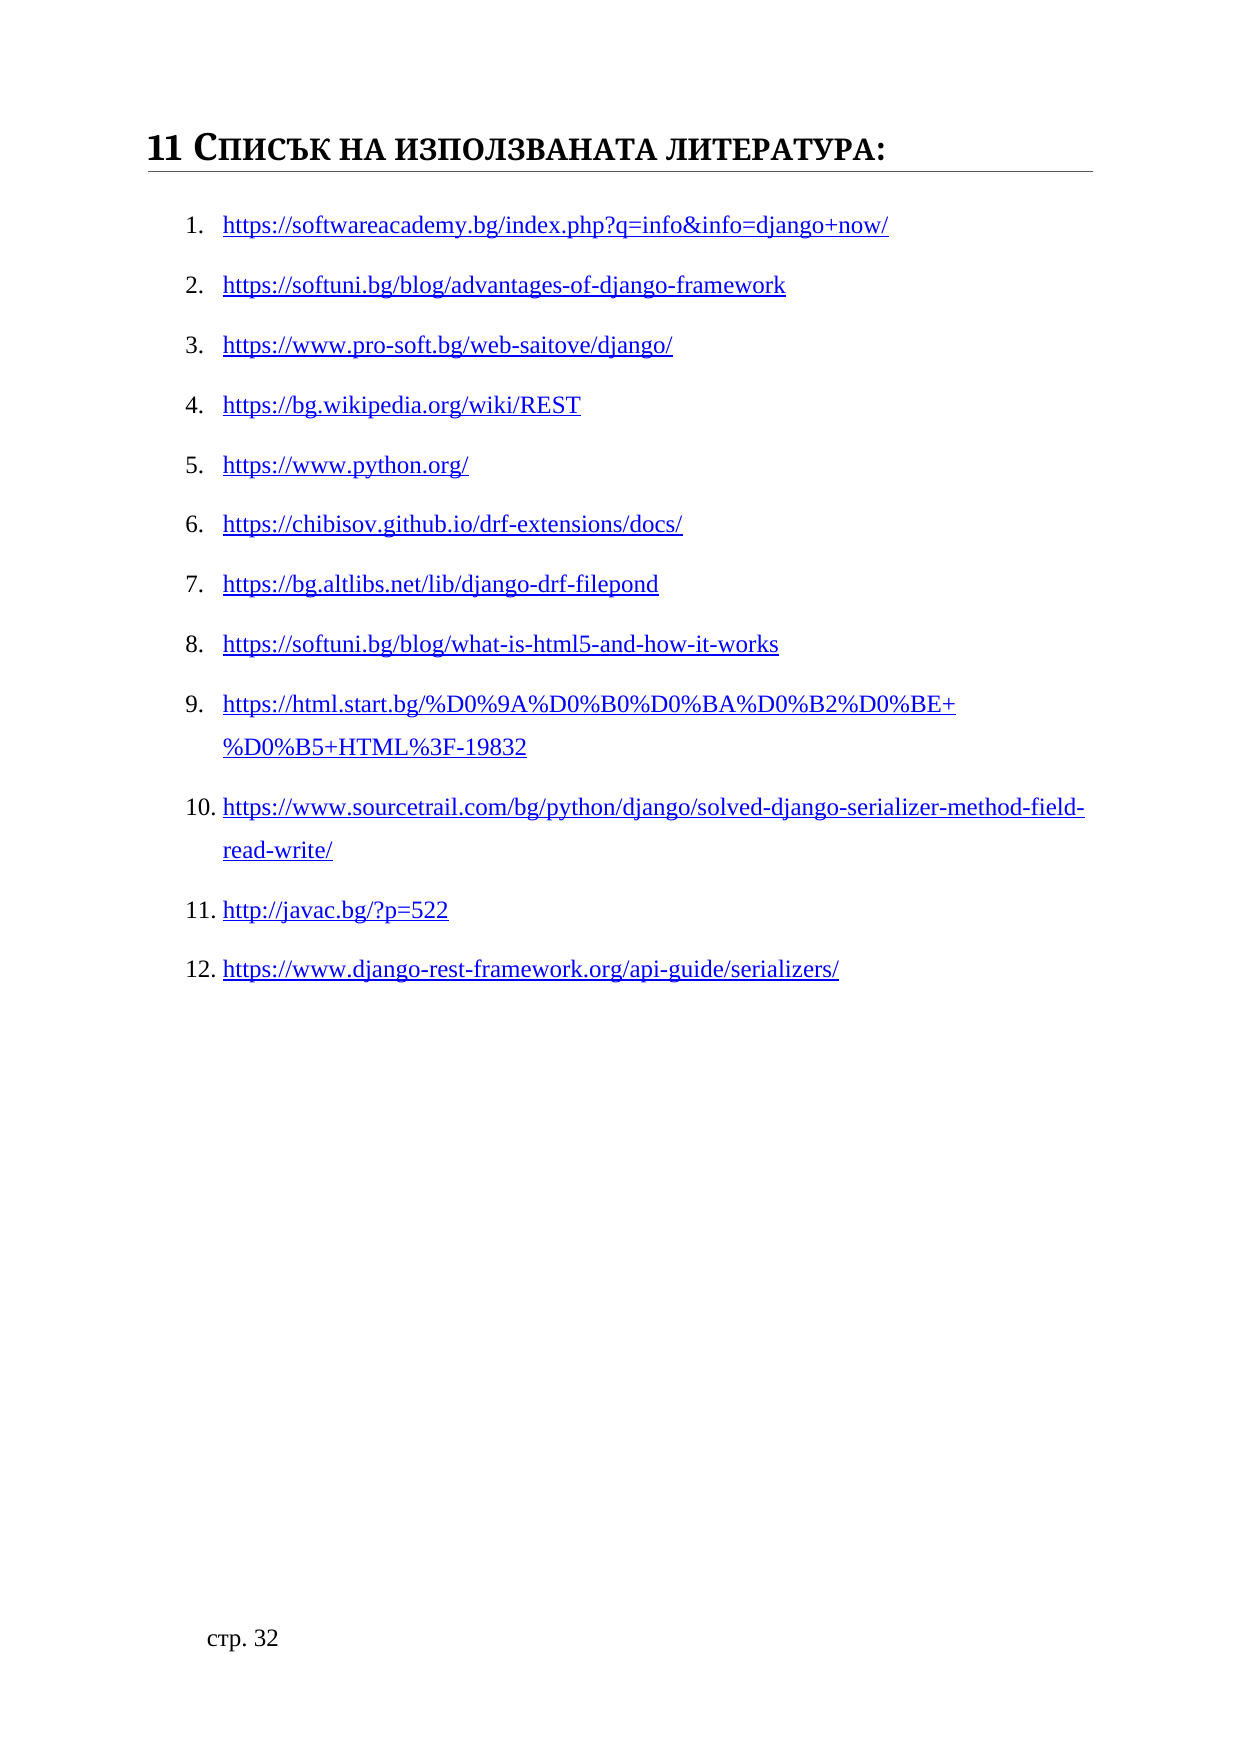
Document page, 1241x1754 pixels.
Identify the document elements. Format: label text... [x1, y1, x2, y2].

list https://softuni.bg/blog/advantages-of-django-framework [185, 270, 1093, 299]
list https://bg.altlibs.net/lib/django-drf-filepond [185, 569, 1093, 598]
list https://bg.wikipedia.org/wiki/REST [185, 390, 1093, 419]
subtitle Списък на използваната литература: [148, 126, 1093, 171]
list https://softwareacademy.bg/index.php?q=info&info=django+now/ [185, 211, 1093, 239]
list https://www.python.org/ [185, 450, 1093, 478]
list https://www.pro-soft.bg/web-saitove/django/ [185, 330, 1093, 359]
list https://www.django-rest-framework.org/api-guide/serializers/ [185, 954, 1093, 983]
list http://javac.bg/?p=522 [185, 895, 1093, 923]
list https://www.sourcetrail.com/bg/python/django/solved-django-serializer-method-field-read-write/ [185, 792, 1093, 864]
list https://html.start.bg/%D0%9A%D0%B0%D0%BA%D0%B2%D0%BE+%D0%B5+HTML%3F-19832 [185, 689, 1093, 761]
list https://softuni.bg/blog/what-is-html5-and-how-it-works [185, 629, 1093, 658]
list https://chibisov.github.io/drf-extensions/docs/ [185, 509, 1093, 538]
